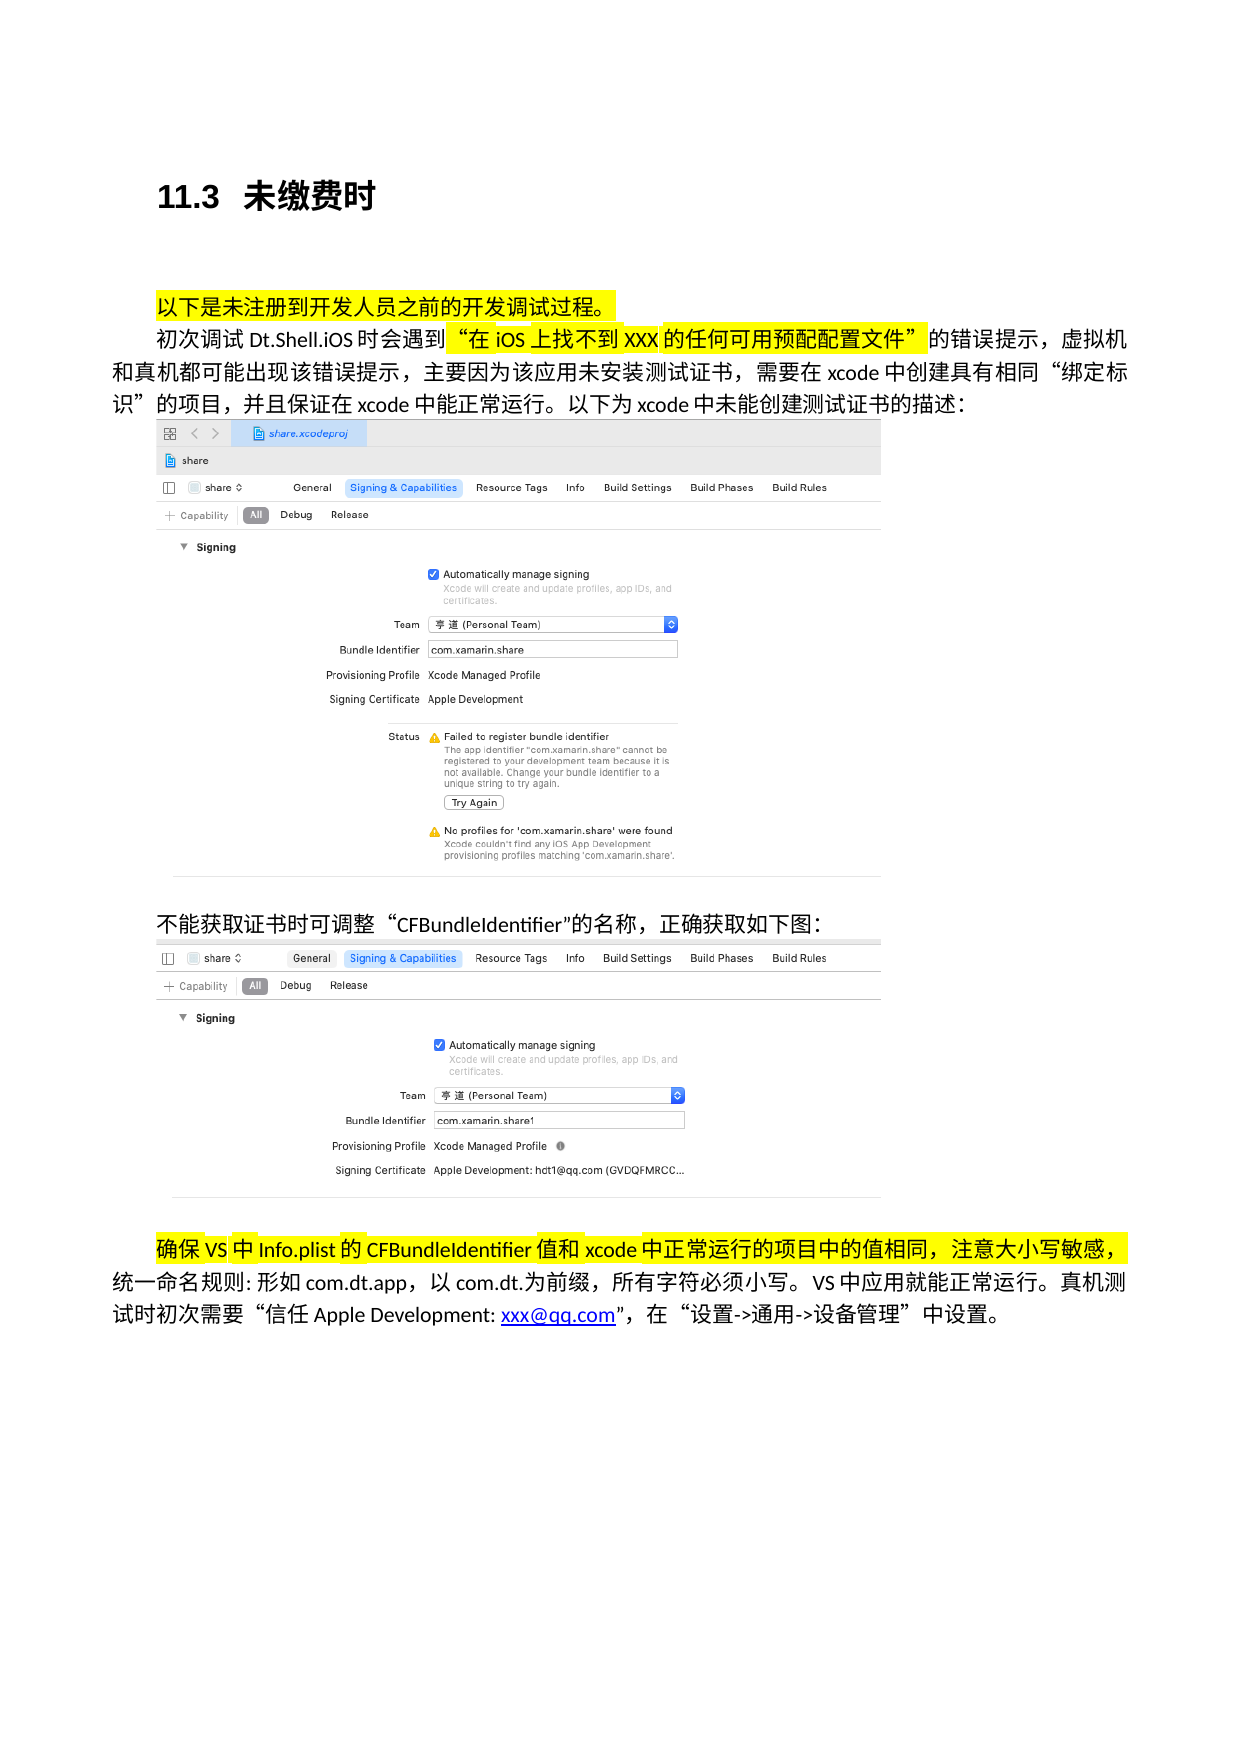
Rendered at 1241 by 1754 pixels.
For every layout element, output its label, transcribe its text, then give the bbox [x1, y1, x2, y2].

subtitle 未缴费时 [157, 162, 1128, 227]
text 初次调试Dt.Shell.iOS时会遇到“在 iOS 上找不到 XXX的任何可用预配配置文件”的错误提示，虚拟机和真机都可能出现该错误提示，主要因为该应用未安装测试证书，需要在xcode中创建具有相同“绑定标识”的项目，并且保证在xcode中能正常运行。以下为xcode中未能创建测试证书的描述： [112, 322, 1128, 419]
text 不能获取证书时可调整“CFBundleIdentifier”的名称，正确获取如下图： [112, 907, 1128, 939]
picture [156, 419, 881, 902]
picture [156, 939, 881, 1223]
text 确保VS中Info.plist的CFBundleIdentifier值和xcode中正常运行的项目中的值相同，注意大小写敏感，统一命名规则: 形如com.dt.app，以com.dt.为前缀，所有字符必须小写。VS中应用就能正常运行。真机测试时初次需要“信任Apple Development: xxx@qq.com”，在“设置->通用->设备管理”中设置。 [112, 1232, 1128, 1329]
text 以下是未注册到开发人员之前的开发调试过程。 [112, 289, 1128, 322]
